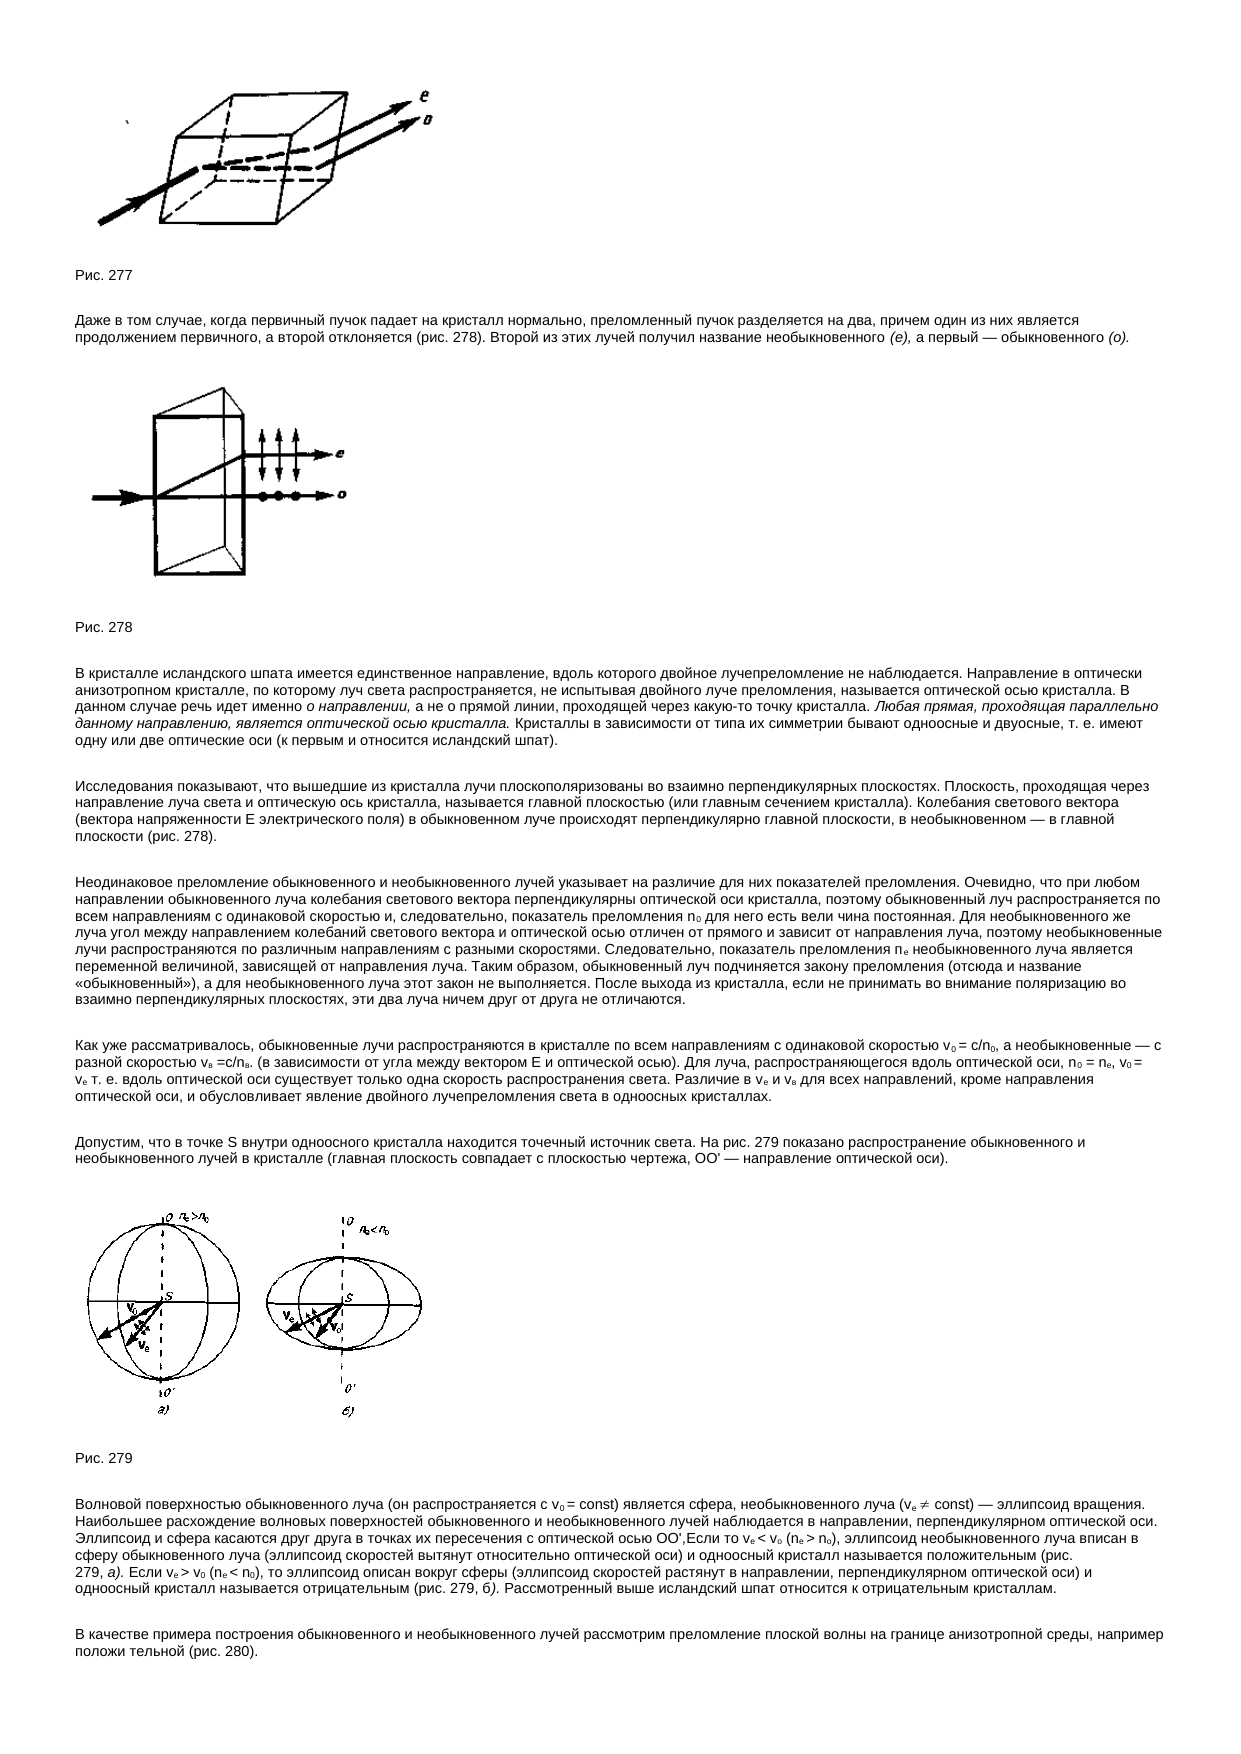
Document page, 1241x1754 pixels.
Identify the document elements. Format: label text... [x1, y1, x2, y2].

picture [75, 374, 365, 590]
text Даже в том случае, когда первичный пучок падает на кристалл нормально, преломленный пучок разделяется на два, причем один из них является продолжением первичного, а второй отклоняется (рис. 278). Второй из этих лучей получил название необыкновенного (е), а первый — обыкновенного (о). [75, 312, 1165, 346]
picture [75, 1196, 433, 1421]
picture [75, 75, 438, 237]
text В качестве примера построения обыкновенного и необыкновенного лучей рассмотрим преломление плоской волны на границе анизотропной среды, например положи тельной (рис. 280). [75, 1626, 1165, 1659]
text Исследования показывают, что вышедшие из кристалла лучи плоскополяризованы во взаимно перпендикулярных плоскостях. Плоскость, проходящая через направление луча света и оптическую ось кристалла, называется главной плоскостью (или главным сечением кристалла). Колебания светового вектора (вектора напряженности Е электрического поля) в обыкновенном луче происходят перпендикулярно главной плоскости, в необыкновенном — в главной плоскости (рис. 278). [75, 777, 1165, 844]
text Рис. 277 [75, 266, 1165, 283]
text Допустим, что в точке S внутри одноосного кристалла находится точечный источник света. На рис. 279 показано распространение обыкновенного и необыкновенного лучей в кристалле (главная плоскость совпадает с плоскостью чертежа, ОО' — направление оптической оси). [75, 1133, 1165, 1167]
text Как уже рассматривалось, обыкновенные лучи распространяются в кристалле по всем направлениям с одинаковой скоростью v0 = c/n0, а необыкновенные — с разной скоростью vв =с/nв. (в зависимости от угла между вектором Е и оптической осью). Для луча, распространяющегося вдоль оптической оси, n0 = ne, v0 = ve т. е. вдоль оптической оси существует только одна скорость распространения света. Различие в ve и vв для всех направлений, кроме направления оптической оси, и обусловливает явление двойного лучепреломления света в одноосных кристаллах. [75, 1037, 1165, 1104]
text Рис. 278 [75, 618, 1165, 635]
text В кристалле исландского шпата имеется единственное направление, вдоль которого двойное лучепреломление не наблюдается. Направление в оптически анизотропном кристалле, по которому луч света распространяется, не испытывая двойного луче преломления, называется оптической осью кристалла. В данном случае речь идет именно о направлении, а не о прямой линии, проходящей через какую-то точку кристалла. Любая прямая, проходящая параллельно данному направлению, является оптической осью кристалла. Кристаллы в зависимости от типа их симметрии бывают одноосные и двуосные, т. е. имеют одну или две оптические оси (к первым и относится исландский шпат). [75, 664, 1165, 748]
text Неодинаковое преломление обыкновенного и необыкновенного лучей указывает на различие для них показателей преломления. Очевидно, что при любом направлении обыкновенного луча колебания светового вектора перпендикулярны оптической оси кристалла, поэтому обыкновенный луч распространяется по всем направлениям с одинаковой скоростью и, следовательно, показатель преломления n0 для него есть вели чина постоянная. Для необыкновенного же луча угол между направлением колебаний светового вектора и оптической осью отличен от прямого и зависит от направления луча, поэтому необыкновенные лучи распространяются по различным направлениям с разными скоростями. Следовательно, показатель преломления пе необыкновенного луча является переменной величиной, зависящей от направления луча. Таким образом, обыкновенный луч подчиняется закону преломления (отсюда и название «обыкновенный»), а для необыкновенного луча этот закон не выполняется. После выхода из кристалла, если не принимать во внимание поляризацию во взаимно перпендикулярных плоскостях, эти два луча ничем друг от друга не отличаются. [75, 874, 1165, 1008]
text Рис. 279 [75, 1450, 1165, 1467]
text Волновой поверхностью обыкновенного луча (он распространяется с v0 = const) является сфера, необыкновенного луча (ve const) — эллипсоид вращения. Наибольшее расхождение волновых поверхностей обыкновенного и необыкновенного лучей наблюдается в направлении, перпендикулярном оптической оси. Эллипсоид и сфера касаются друг друга в точках их пересечения с оптической осью ОО',Если то ve < vо (nе > no), эллипсоид необыкновенного луча вписан в сферу обыкновенного луча (эллипсоид скоростей вытянут относительно оптической оси) и одноосный кристалл называется положительным (рис. 279, а). Если ve > v0 (ne < n0), то эллипсоид описан вокруг сферы (эллипсоид скоростей растянут в направлении, перпендикулярном оптической оси) и одноосный кристалл называется отрицательным (рис. 279, б). Рассмотренный выше исландский шпат относится к отрицательным кристаллам. [75, 1496, 1165, 1597]
